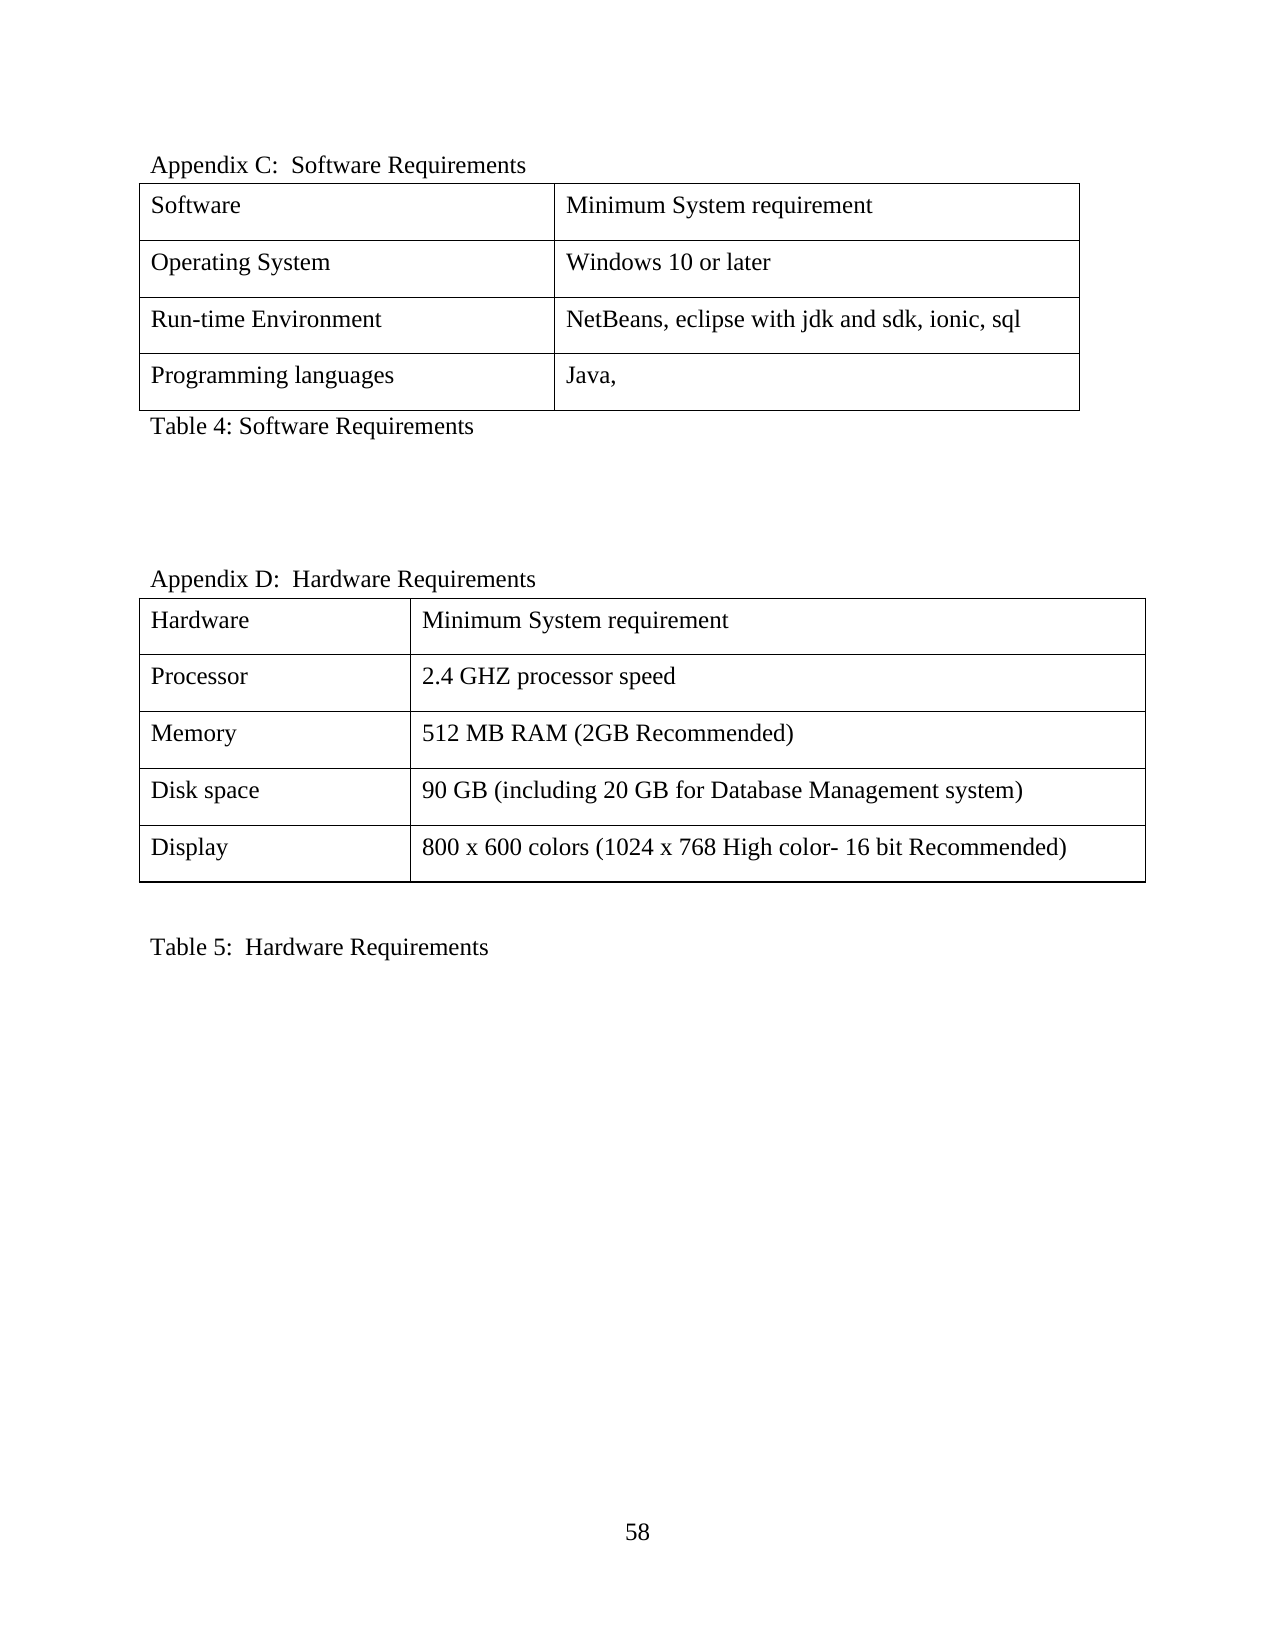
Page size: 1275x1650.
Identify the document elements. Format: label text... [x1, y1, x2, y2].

table_cell Disk space [140, 769, 410, 825]
table_cell 90 GB (including 20 GB for Database Management system) [411, 769, 1145, 825]
table_cell Memory [140, 712, 410, 768]
table_header Software [140, 184, 554, 240]
table_cell Operating System [140, 241, 554, 297]
table_cell 512 MB RAM (2GB Recommended) [411, 712, 1145, 768]
subtitle Appendix C: Software Requirements [150, 150, 1125, 179]
table_header Hardware [140, 599, 410, 654]
text Table 5: Hardware Requirements [150, 932, 1125, 961]
table_header Minimum System requirement [555, 184, 1079, 240]
table_cell Run-time Environment [140, 298, 554, 353]
text Table 4: Software Requirements [150, 411, 1125, 440]
table_cell Display [140, 826, 410, 881]
table_header Minimum System requirement [411, 599, 1145, 654]
table_cell Windows 10 or later [555, 241, 1079, 297]
table_cell Programming languages [140, 354, 554, 410]
table_cell Java, [555, 354, 1079, 410]
table_cell NetBeans, eclipse with jdk and sdk, ionic, sql [555, 298, 1079, 353]
table_cell 2.4 GHZ processor speed [411, 655, 1145, 711]
table_cell Processor [140, 655, 410, 711]
table_cell 800 x 600 colors (1024 x 768 High color- 16 bit Recommended) [411, 826, 1145, 881]
subtitle Appendix D: Hardware Requirements [150, 564, 1125, 593]
